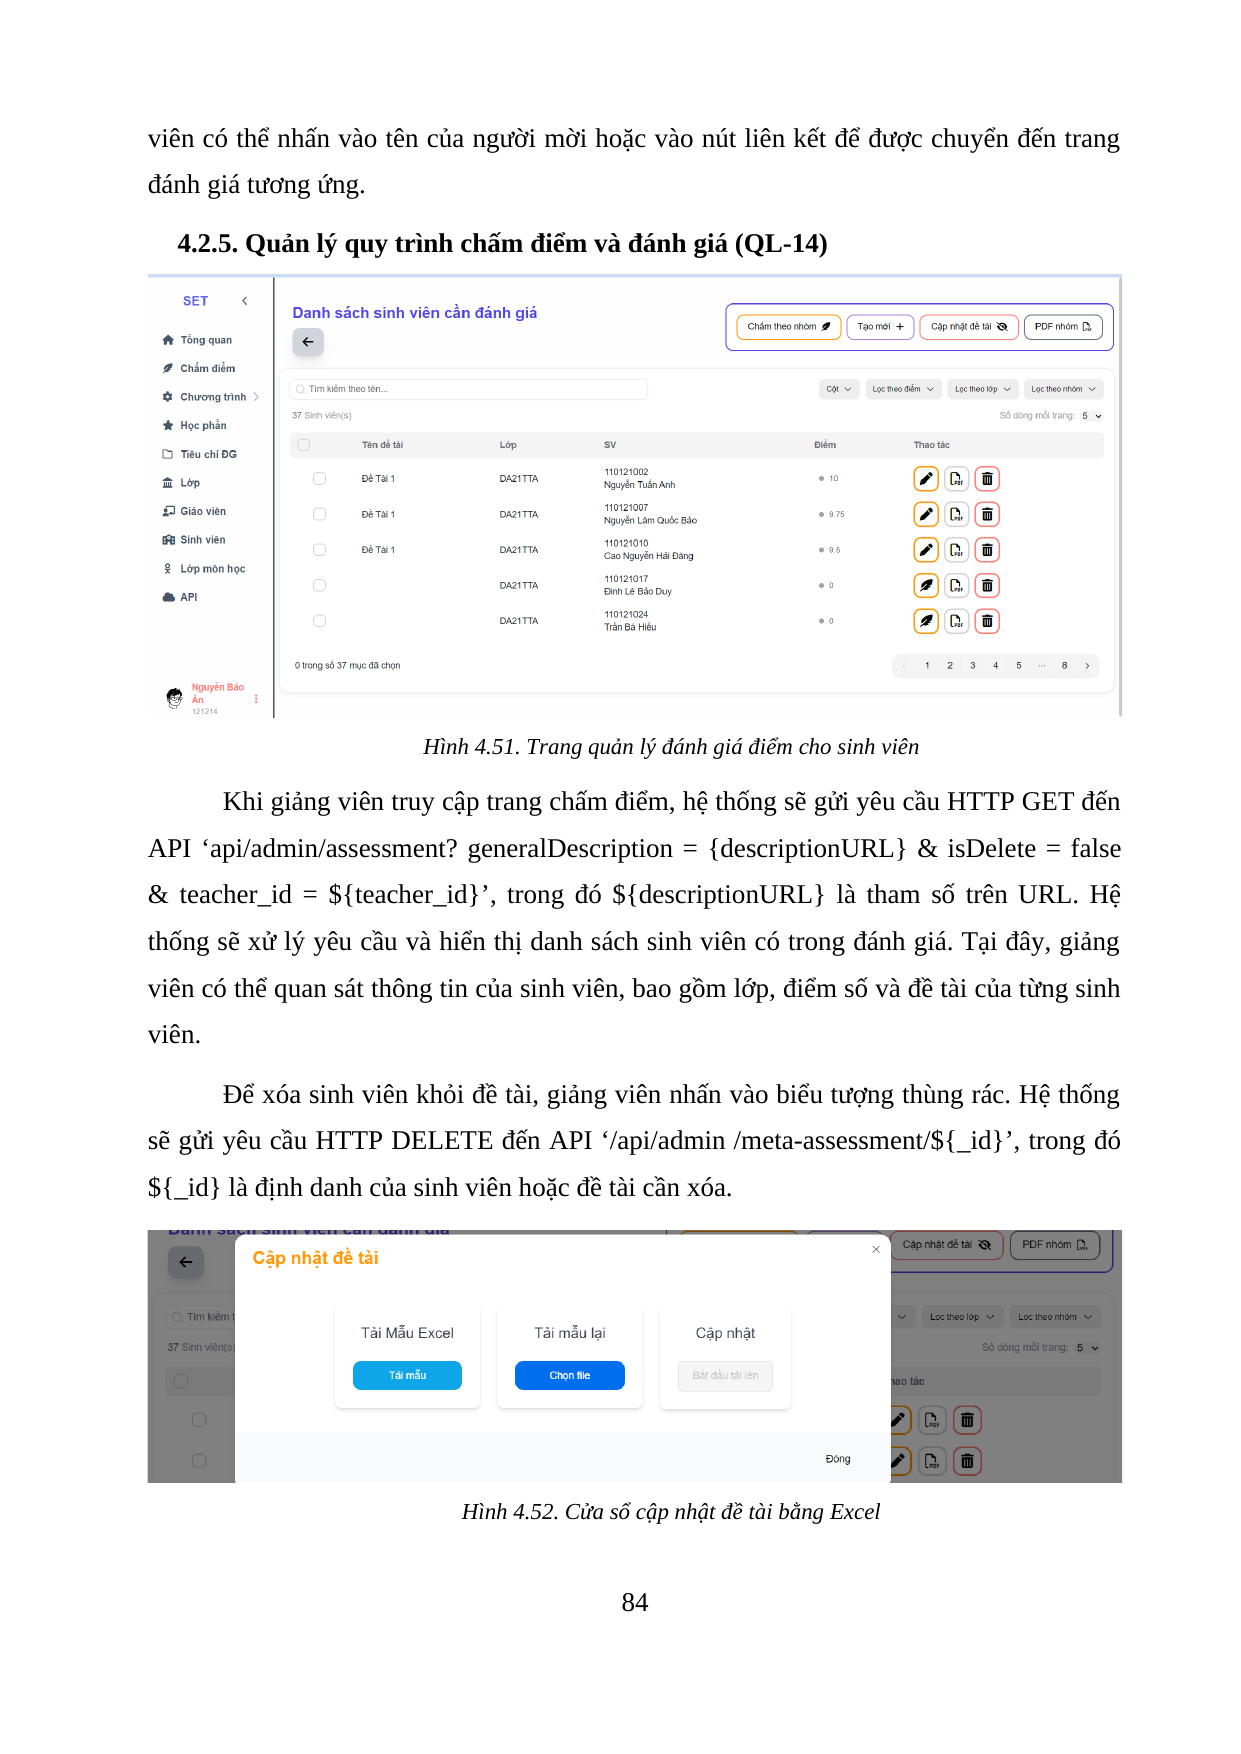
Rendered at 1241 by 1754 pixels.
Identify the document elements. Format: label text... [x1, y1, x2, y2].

picture [147, 1230, 1123, 1483]
subtitle Quản lý quy trình chấm điểm và đánh giá (QL-14) [177, 227, 1122, 259]
text Hình 4.51. Trang quản lý đánh giá điểm cho sinh viên [148, 733, 1122, 759]
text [148, 122, 1122, 199]
text Khi giảng viên truy cập trang chấm điểm, hệ thống sẽ gửi yêu cầu HTTP GET đến API ‘api/admin/assessment? generalDescription = {descriptionURL} & isDelete = false & teacher_id = ${teacher_id}’, trong đó ${descriptionURL} là tham số trên URL. Hệ thống sẽ xử lý yêu cầu và hiển thị danh sách sinh viên có trong đánh giá. Tại đây, giảng viên có thể quan sát thông tin của sinh viên, bao gồm lớp, điểm số và đề tài của từng sinh viên. [148, 785, 1122, 1050]
picture [147, 274, 1123, 718]
text Để xóa sinh viên khỏi đề tài, giảng viên nhấn vào biểu tượng thùng rác. Hệ thống sẽ gửi yêu cầu HTTP DELETE đến API ‘/api/admin /meta-assessment/${_id}’, trong đó ${_id} là định danh của sinh viên hoặc đề tài cần xóa. [148, 1078, 1122, 1202]
